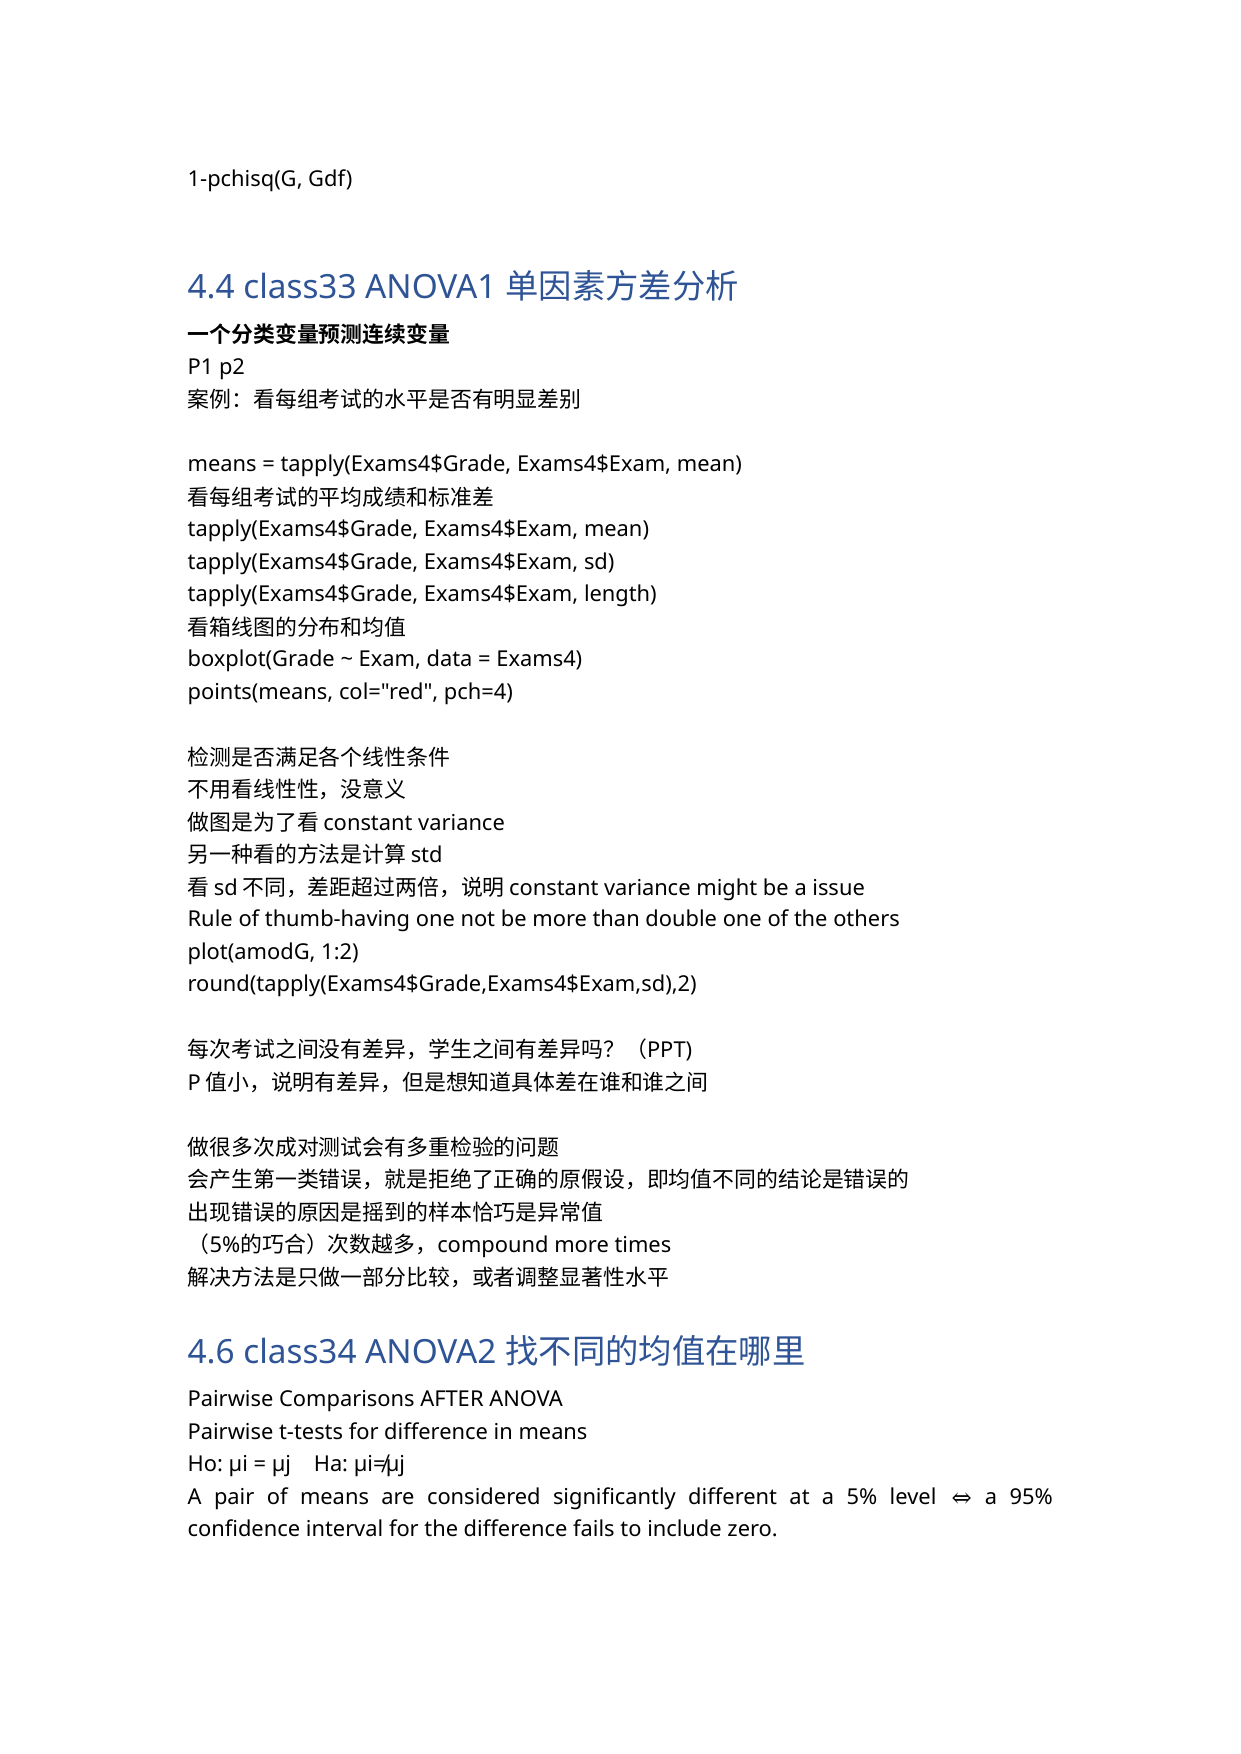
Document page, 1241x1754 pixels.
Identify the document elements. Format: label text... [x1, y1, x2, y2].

text P值小，说明有差异，但是想知道具体差在谁和谁之间 [187, 1064, 1053, 1097]
text tapply(Exams4$Grade, Exams4$Exam, sd) [187, 544, 1053, 577]
text 检测是否满足各个线性条件 [187, 739, 1053, 772]
text 看sd不同，差距超过两倍，说明constant variance might be a issue [187, 869, 1053, 902]
text （5%的巧合）次数越多，compound more times [187, 1227, 1053, 1259]
text tapply(Exams4$Grade, Exams4$Exam, mean) [187, 512, 1053, 544]
subtitle 4.4 class33 ANOVA1 单因素方差分析 [187, 252, 1053, 317]
text 另一种看的方法是计算std [187, 837, 1053, 869]
text points(means, col="red", pch=4) [187, 674, 1053, 707]
text 一个分类变量预测连续变量 [187, 317, 1053, 349]
text 会产生第一类错误，就是拒绝了正确的原假设，即均值不同的结论是错误的 [187, 1162, 1053, 1194]
subtitle 4.6 class34 ANOVA2 找不同的均值在哪里 [187, 1317, 1053, 1382]
text Ho: μi = μj Ha: μi≠μj [187, 1447, 1053, 1479]
text 每次考试之间没有差异，学生之间有差异吗？（PPT) [187, 1032, 1053, 1064]
text 看箱线图的分布和均值 [187, 609, 1053, 642]
text round(tapply(Exams4$Grade,Exams4$Exam,sd),2) [187, 967, 1053, 999]
text 案例：看每组考试的水平是否有明显差别 [187, 382, 1053, 414]
text Pairwise t-tests for difference in means [187, 1414, 1053, 1447]
text boxplot(Grade ~ Exam, data = Exams4) [187, 642, 1053, 674]
text 做很多次成对测试会有多重检验的问题 [187, 1129, 1053, 1162]
text 看每组考试的平均成绩和标准差 [187, 479, 1053, 512]
text Pairwise Comparisons AFTER ANOVA [187, 1382, 1053, 1414]
text 不用看线性性，没意义 [187, 772, 1053, 804]
text 解决方法是只做一部分比较，或者调整显著性水平 [187, 1259, 1053, 1292]
text tapply(Exams4$Grade, Exams4$Exam, length) [187, 577, 1053, 609]
text means = tapply(Exams4$Grade, Exams4$Exam, mean) [187, 447, 1053, 479]
text P1 p2 [187, 349, 1053, 382]
text 做图是为了看constant variance [187, 804, 1053, 837]
text Rule of thumb-having one not be more than double one of the others [187, 902, 1053, 934]
text 1-pchisq(G, Gdf) [187, 162, 1053, 194]
text plot(amodG, 1:2) [187, 934, 1053, 967]
text 出现错误的原因是摇到的样本恰巧是异常值 [187, 1194, 1053, 1227]
text A pair of means are considered significantly different at a 5% level ⇔ a 95% confidence interval for the difference fails to include zero. [187, 1479, 1053, 1544]
